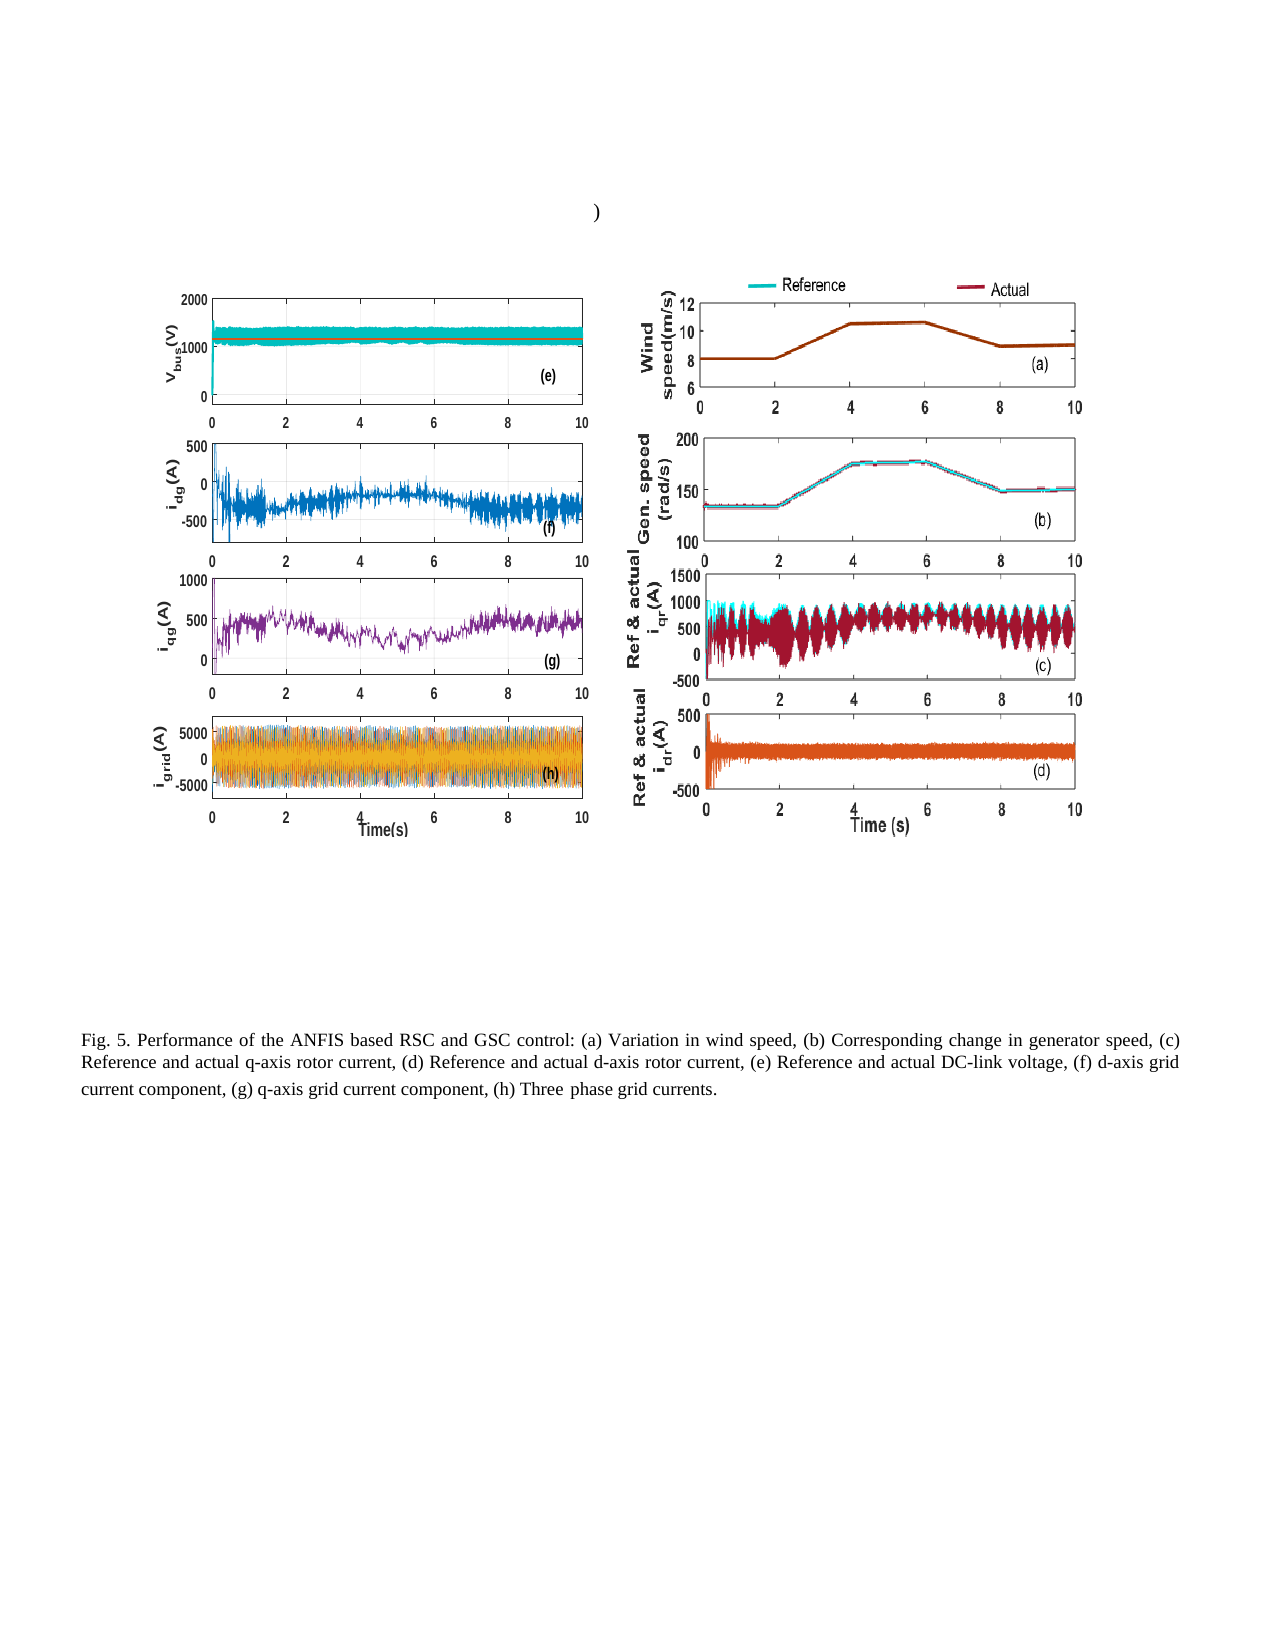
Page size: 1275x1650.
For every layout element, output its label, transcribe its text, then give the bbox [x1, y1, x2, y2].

text ) [150, 199, 600, 223]
picture [627, 273, 1121, 837]
